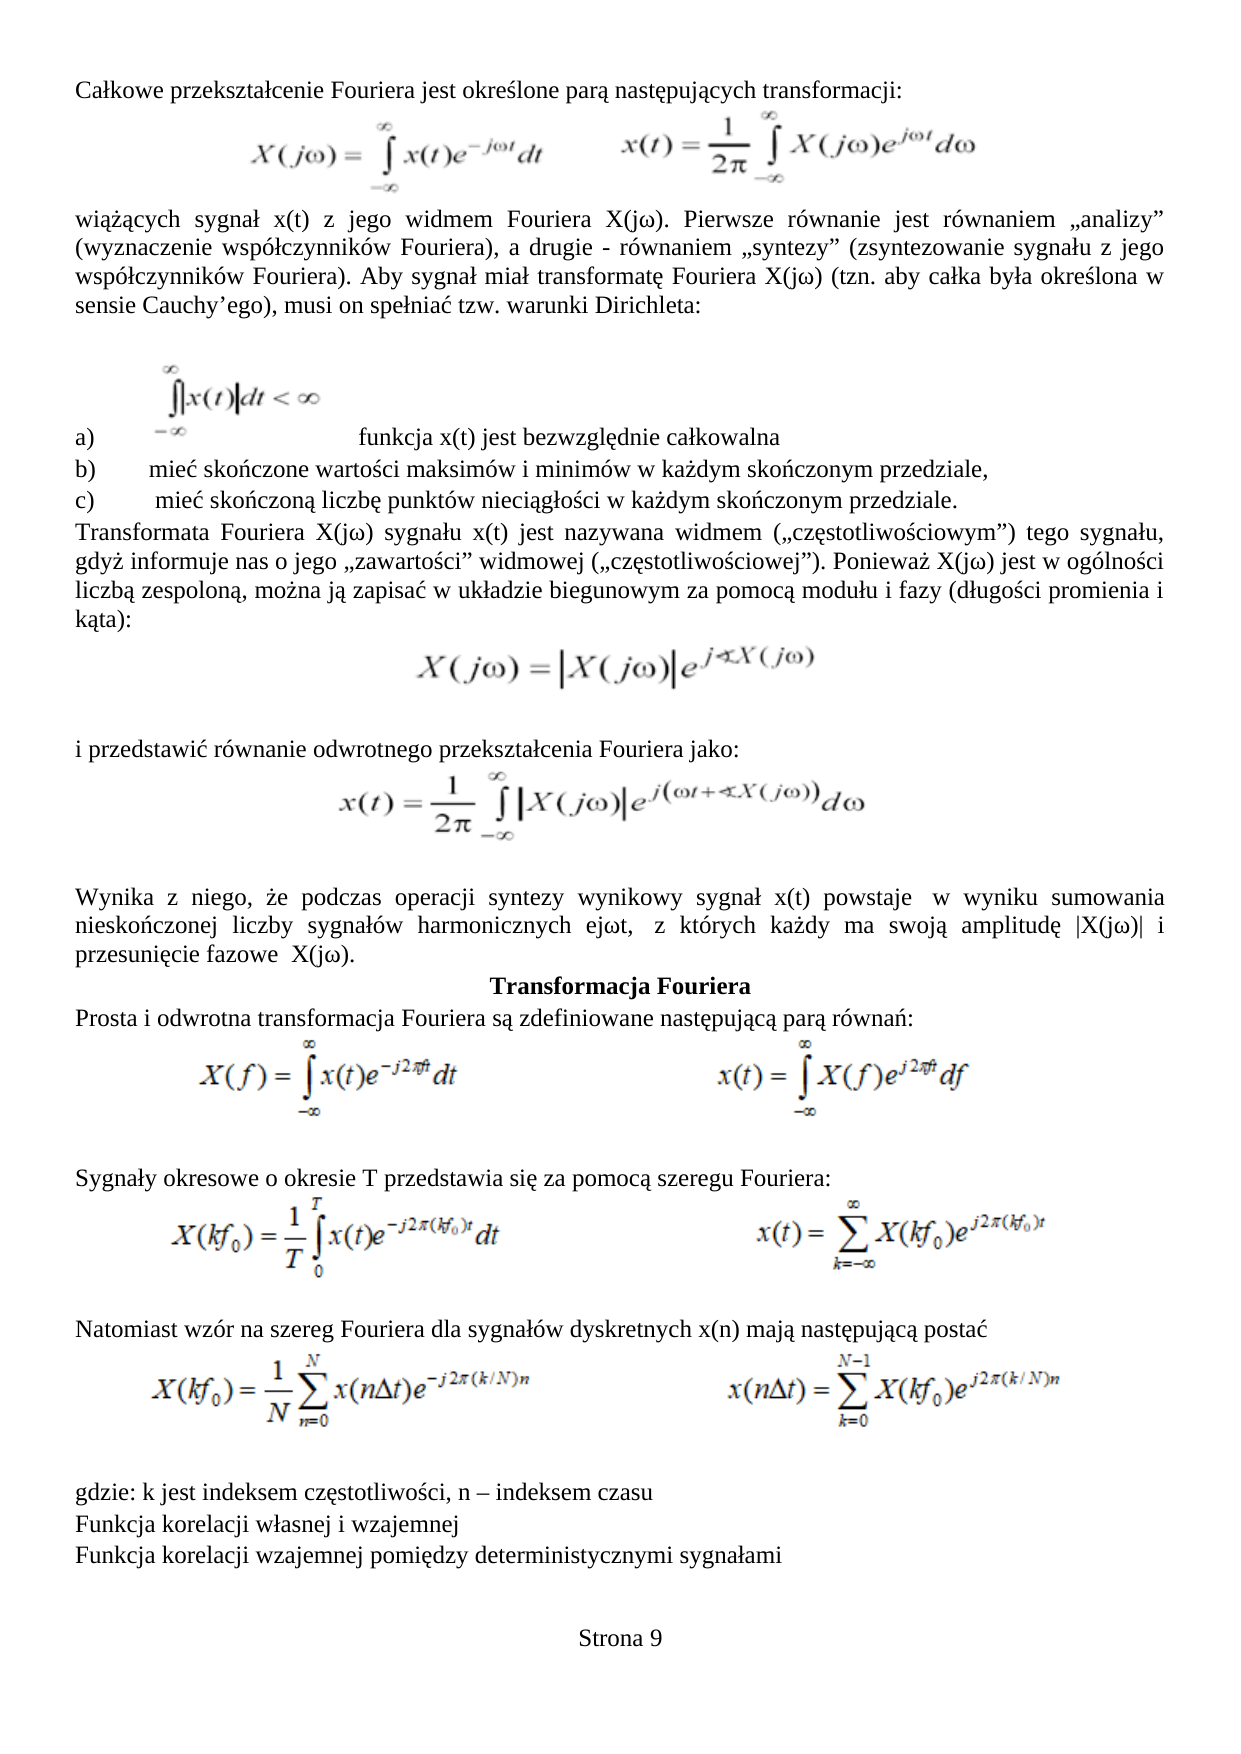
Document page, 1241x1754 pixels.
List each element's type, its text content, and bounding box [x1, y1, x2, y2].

text Sygnały okresowe o okresie T przedstawia się za pomocą szeregu Fouriera: [75, 1163, 1165, 1191]
text b) mieć skończone wartości maksimów i minimów w każdym skończonym przedziale, [75, 454, 1165, 482]
text Całkowe przekształcenie Fouriera jest określone parą następujących transformacji: [75, 75, 1165, 104]
picture [158, 1194, 1082, 1279]
text Natomiast wzór na szereg Fouriera dla sygnałów dyskretnych x(n) mają następującą postać [75, 1314, 1165, 1343]
text Funkcja korelacji wzajemnej pomiędzy deterministycznymi sygnałami [75, 1541, 1165, 1569]
text Transformacja Fouriera [75, 971, 1165, 1000]
picture [391, 635, 849, 700]
text Wynika z niego, że podczas operacji syntezy wynikowy sygnał x(t) powstaje w wyniku sumowania nieskończonej liczby sygnałów harmonicznych ejωt, z których każdy ma swoją amplitudę |X(jω)| i przesunięcie fazowe X(jω). [75, 882, 1165, 968]
text i przedstawić równanie odwrotnego przekształcenia Fouriera jako: [75, 734, 1165, 763]
picture [132, 1345, 1108, 1440]
text wiążących sygnał x(t) z jego widmem Fouriera X(jω). Pierwsze równanie jest równaniem „analizy” (wyznaczenie współczynników Fouriera), a drugie - równaniem „syntezy” (zsyntezowanie sygnału z jego współczynników Fouriera). Aby sygnał miał transformatę Fouriera X(jω) (tzn. aby całka była określona w sensie Cauchy’ego), musi on spełniać tzw. warunki Dirichleta: [75, 204, 1165, 319]
picture [148, 356, 346, 446]
text Funkcja korelacji własnej i wzajemnej [75, 1509, 1165, 1537]
picture [241, 113, 548, 201]
text gdzie: k jest indeksem częstotliwości, n – indeksem czasu [75, 1477, 1165, 1506]
text Transformata Fouriera X(jω) sygnału x(t) jest nazywana widmem („częstotliwościowym”) tego sygnału, gdyż informuje nas o jego „zawartości” widmowej („częstotliwościowej”). Ponieważ X(jω) jest w ogólności liczbą zespoloną, można ją zapisać w układzie biegunowym za pomocą modułu i fazy (długości promienia i kąta): [75, 517, 1165, 632]
picture [610, 106, 999, 201]
picture [325, 766, 915, 847]
text Prosta i odwrotna transformacja Fouriera są zdefiniowane następującą parą równań: [75, 1003, 1165, 1032]
picture [186, 1034, 1054, 1126]
text c) mieć skończoną liczbę punktów nieciągłości w każdym skończonym przedziale. [75, 486, 1165, 514]
text a) funkcja x(t) jest bezwzględnie całkowalna [75, 356, 1165, 451]
